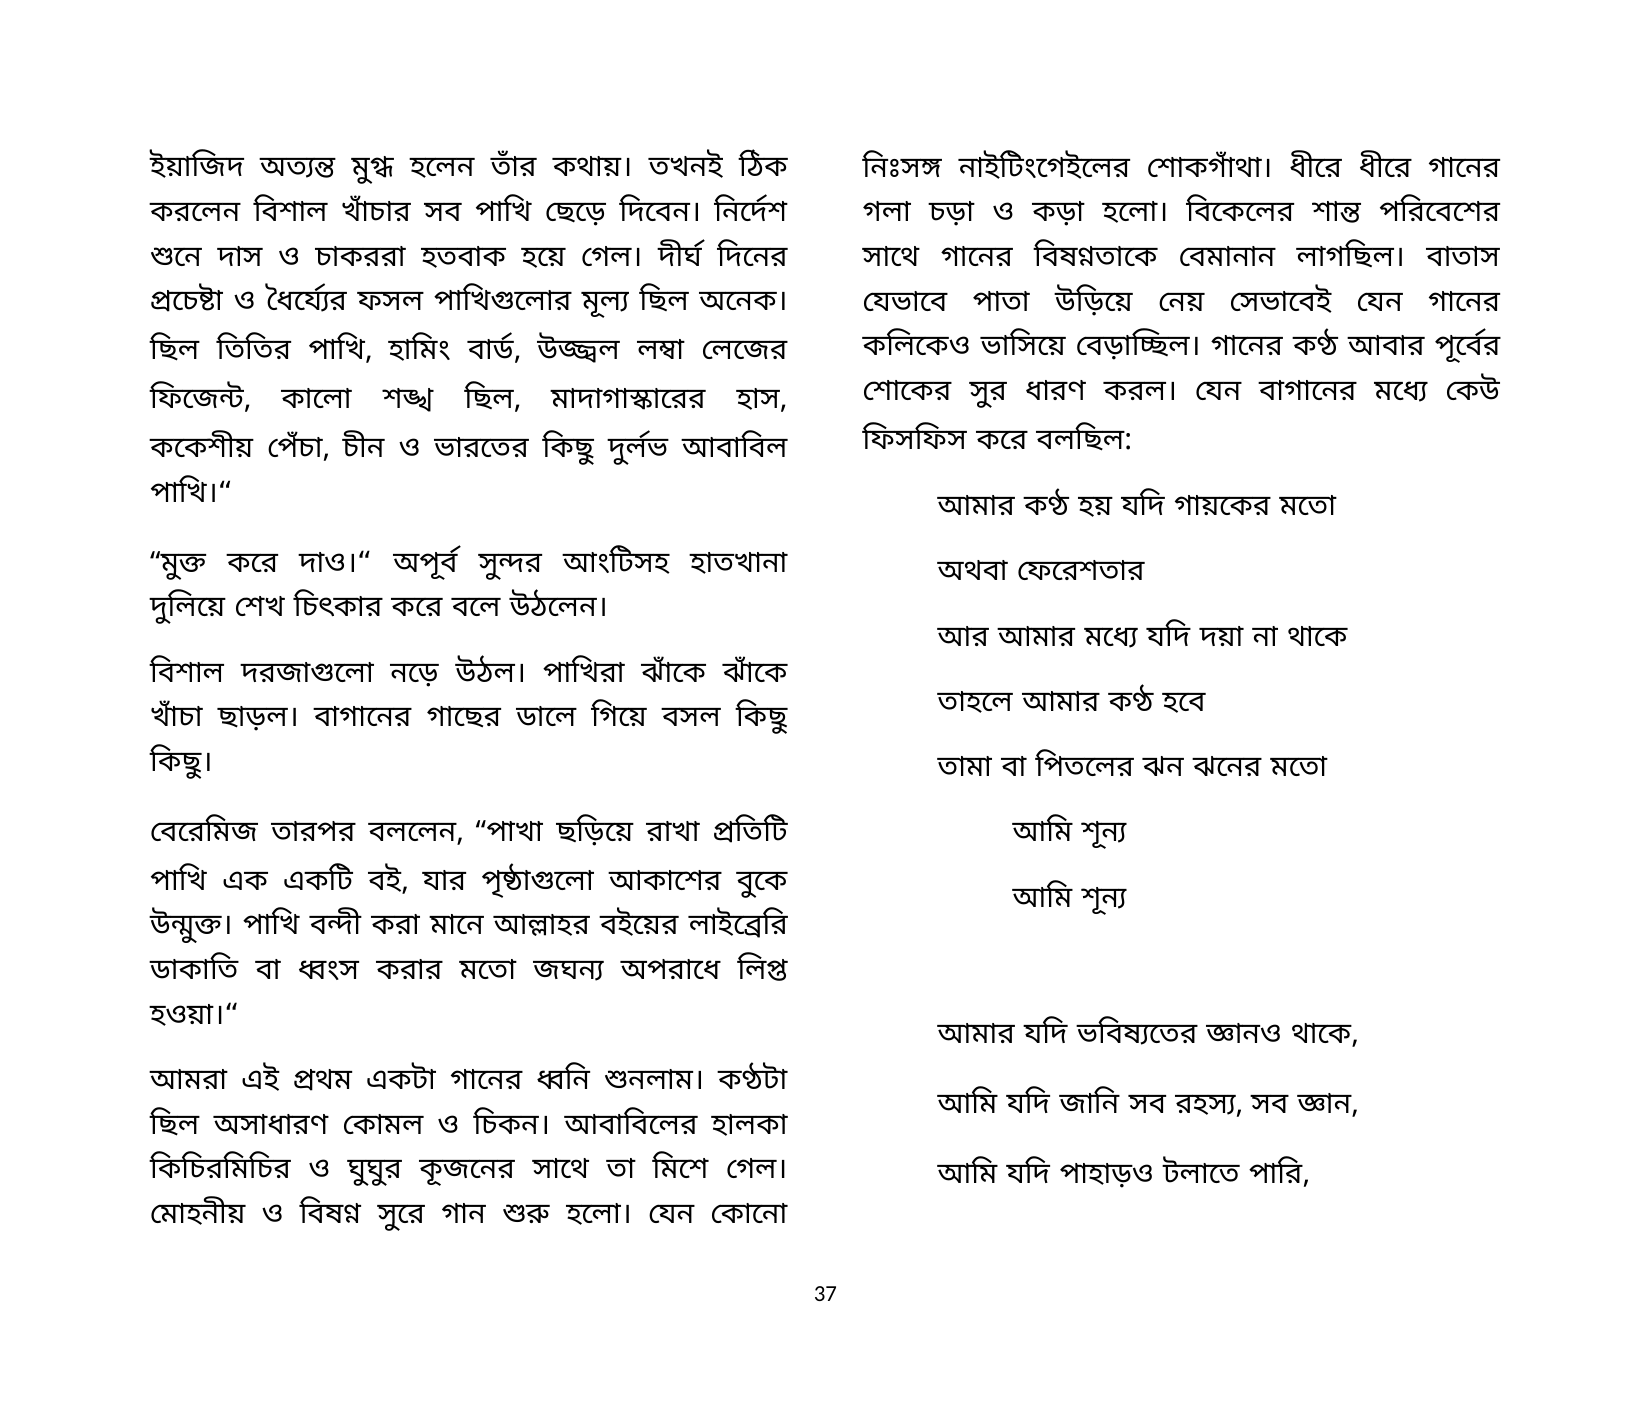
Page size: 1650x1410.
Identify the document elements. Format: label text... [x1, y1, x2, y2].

text বিশাল দরজাগুলো নড়ে উঠল। পাখিরা ঝাঁকে ঝাঁকে খাঁচা ছাড়ল। বাগানের গাছের ডালে গিয়ে বসল কিছু কিছু। [150, 655, 787, 783]
text আমার কণ্ঠ হয় যদি গায়কের মতো [937, 488, 1500, 527]
text তাহলে আমার কণ্ঠ হবে [937, 684, 1500, 723]
text ইয়াজিদ অত্যন্ত মুগ্ধ হলেন তাঁর কথায়। তখনই ঠিক করলেন বিশাল খাঁচার সব পাখি ছেড়ে দিবেন। নির্দেশ শুনে দাস ও চাকররা হতবাক হয়ে গেল। দীর্ঘ দিনের প্রচেষ্টা ও ধৈর্য্যের ফসল পাখিগুলোর মূল্য ছিল অনেক। ছিল তিতির পাখি, হামিং বার্ড, উজ্জ্বল লম্বা লেজের ফিজেন্ট, কালো শঙ্খ ছিল, মাদাগাস্কারের হাস, ককেশীয় পেঁচা, চীন ও ভারতের কিছু দুর্লভ আবাবিল পাখি।“ [150, 150, 787, 514]
text আমি যদি পাহাড়ও টলাতে পারি, [937, 1153, 1500, 1196]
text আমরা এই প্রথম একটা গানের ধ্বনি শুনলাম। কণ্ঠটা ছিল অসাধারণ কোমল ও চিকন। আবাবিলের হালকা কিচিরমিচির ও ঘুঘুর কূজনের সাথে তা মিশে গেল। মোহনীয় ও বিষণ্ন সুরে গান শুরু হলো। যেন কোনো নিঃসঙ্গ নাইটিংগেইলের শোকগাঁথা। ধীরে ধীরে গানের গলা চড়া ও কড়া হলো। বিকেলের শান্ত পরিবেশের সাথে গানের বিষণ্নতাকে বেমানান লাগছিল। বাতাস যেভাবে পাতা উড়িয়ে নেয় সেভাবেই যেন গানের কলিকেও ভাসিয়ে বেড়াচ্ছিল। গানের কণ্ঠ আবার পূর্বের শোকের সুর ধারণ করল। যেন বাগানের মধ্যে কেউ ফিসফিস করে বলছিল: [150, 1063, 787, 1235]
text “মুক্ত করে দাও।“ অপূর্ব সুন্দর আংটিসহ হাতখানা দুলিয়ে শেখ চিৎকার করে বলে উঠলেন। [150, 541, 787, 629]
text আমরা এই প্রথম একটা গানের ধ্বনি শুনলাম। কণ্ঠটা ছিল অসাধারণ কোমল ও চিকন। আবাবিলের হালকা কিচিরমিচির ও ঘুঘুর কূজনের সাথে তা মিশে গেল। মোহনীয় ও বিষণ্ন সুরে গান শুরু হলো। যেন কোনো নিঃসঙ্গ নাইটিংগেইলের শোকগাঁথা। ধীরে ধীরে গানের গলা চড়া ও কড়া হলো। বিকেলের শান্ত পরিবেশের সাথে গানের বিষণ্নতাকে বেমানান লাগছিল। বাতাস যেভাবে পাতা উড়িয়ে নেয় সেভাবেই যেন গানের কলিকেও ভাসিয়ে বেড়াচ্ছিল। গানের কণ্ঠ আবার পূর্বের শোকের সুর ধারণ করল। যেন বাগানের মধ্যে কেউ ফিসফিস করে বলছিল: [862, 150, 1500, 461]
text আমি যদি জানি সব রহস্য, সব জ্ঞান, [937, 1082, 1500, 1125]
text বেরেমিজ তারপর বললেন, “পাখা ছড়িয়ে রাখা প্রতিটি পাখি এক একটি বই, যার পৃষ্ঠাগুলো আকাশের বুকে উন্মুক্ত। পাখি বন্দী করা মানে আল্লাহর বইয়ের লাইব্রেরি ডাকাতি বা ধ্বংস করার মতো জঘন্য অপরাধে লিপ্ত হওয়া।“ [150, 810, 787, 1036]
text অথবা ফেরেশতার [937, 554, 1500, 592]
text তামা বা পিতলের ঝন ঝনের মতো [937, 750, 1500, 788]
text আমার যদি ভবিষ্যতের জ্ঞানও থাকে, [937, 1012, 1500, 1055]
text আর আমার মধ্যে যদি দয়া না থাকে [937, 619, 1500, 658]
text আমি শূন্য [1012, 880, 1500, 919]
text আমি শূন্য [1012, 815, 1500, 854]
